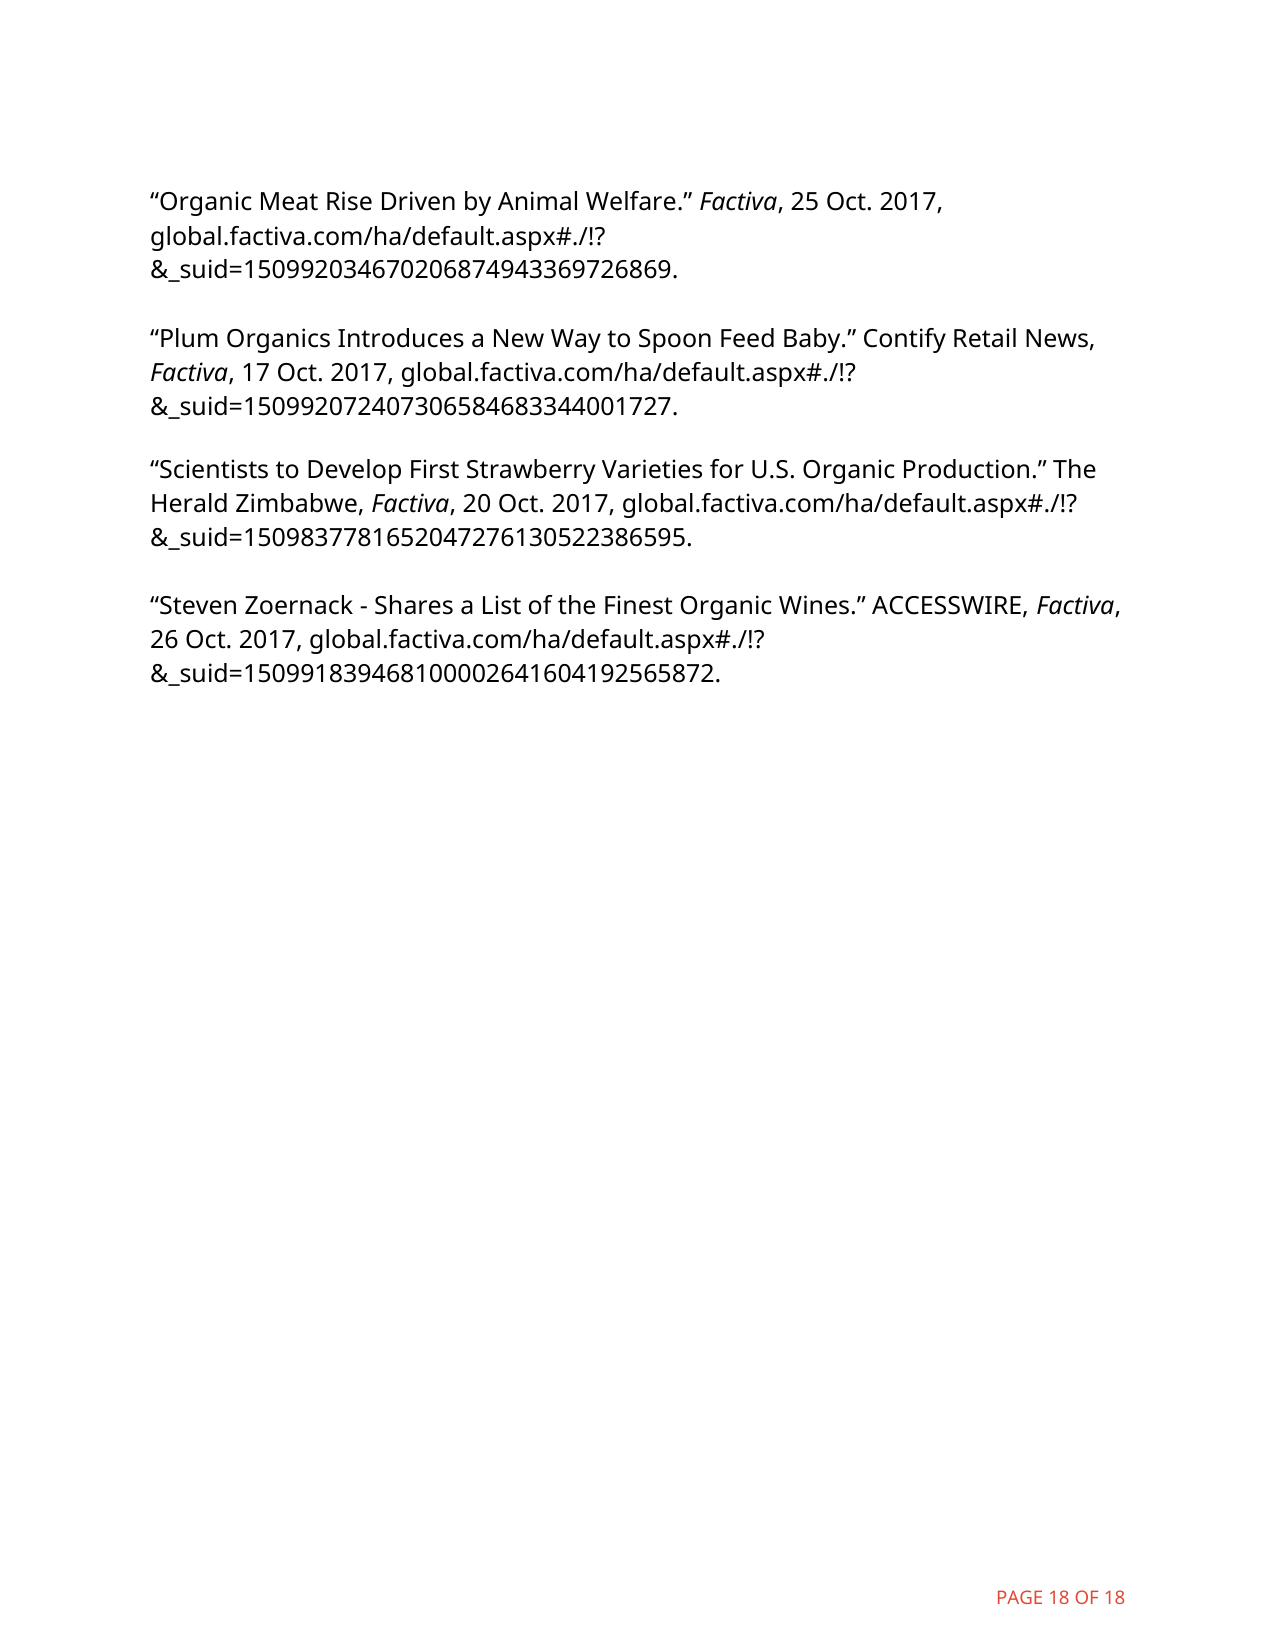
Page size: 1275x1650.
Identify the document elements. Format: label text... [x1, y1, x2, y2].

text “Plum Organics Introduces a New Way to Spoon Feed Baby.” Contify Retail News, Factiva, 17 Oct. 2017, global.factiva.com/ha/default.aspx#./!?&_suid=150992072407306584683344001727. [150, 320, 1125, 422]
text “Scientists to Develop First Strawberry Varieties for U.S. Organic Production.” The Herald Zimbabwe, Factiva, 20 Oct. 2017, global.factiva.com/ha/default.aspx#./!?&_suid=1509837781652047276130522386595. [150, 451, 1125, 553]
text “Organic Meat Rise Driven by Animal Welfare.” Factiva, 25 Oct. 2017, global.factiva.com/ha/default.aspx#./!?&_suid=150992034670206874943369726869. [150, 184, 1125, 286]
text “Steven Zoernack - Shares a List of the Finest Organic Wines.” ACCESSWIRE, Factiva, 26 Oct. 2017, global.factiva.com/ha/default.aspx#./!?&_suid=150991839468100002641604192565872. [150, 587, 1125, 690]
